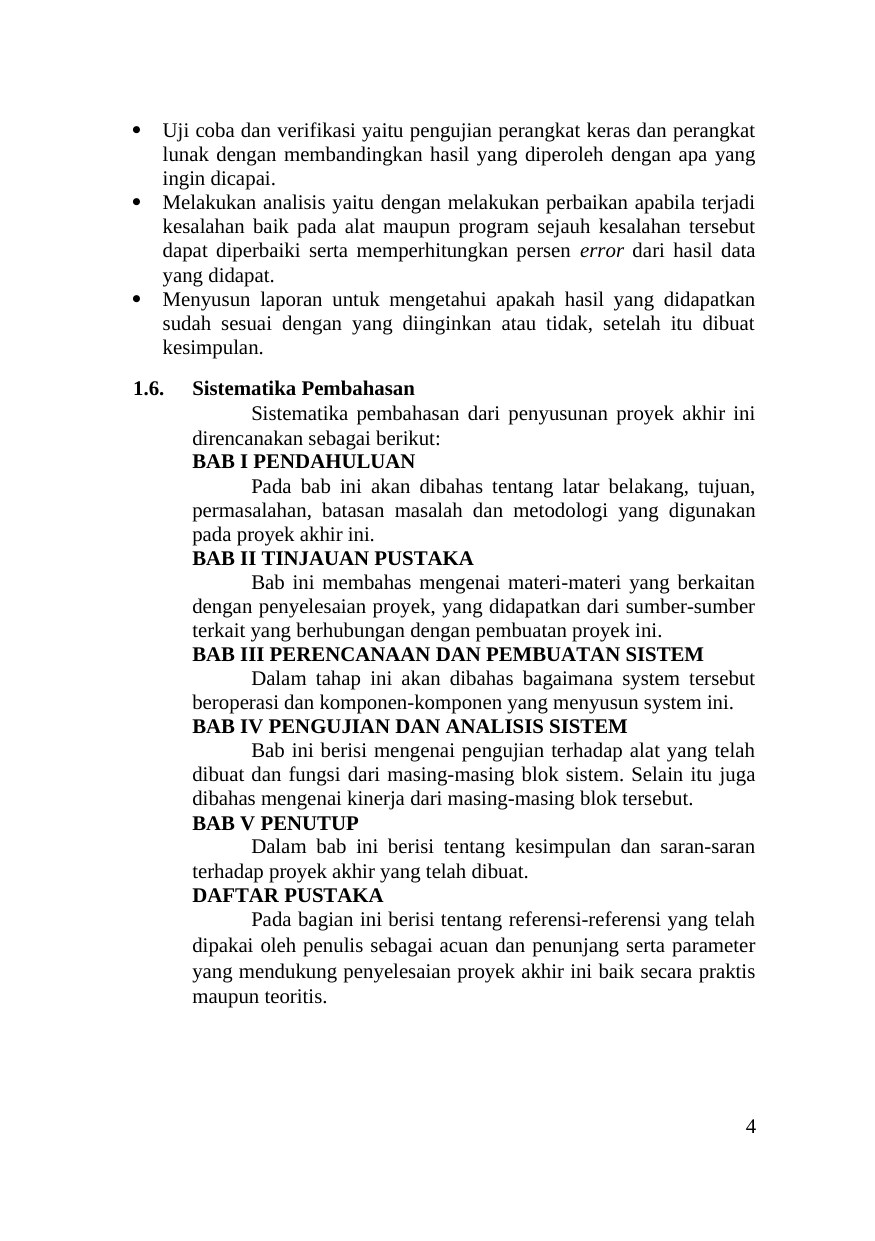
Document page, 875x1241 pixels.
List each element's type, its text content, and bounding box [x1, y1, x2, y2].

text Bab ini membahas mengenai materi-materi yang berkaitan dengan penyelesaian proyek, yang didapatkan dari sumber-sumber terkait yang berhubungan dengan pembuatan proyek ini. [192, 570, 756, 642]
text BAB III PERENCANAAN DAN PEMBUATAN SISTEM [133, 642, 756, 666]
text BAB IV PENGUJIAN DAN ANALISIS SISTEM [133, 714, 756, 738]
text Pada bagian ini berisi tentang referensi-referensi yang telah dipakai oleh penulis sebagai acuan dan penunjang serta parameter yang mendukung penyelesaian proyek akhir ini baik secara praktis maupun teoritis. [192, 907, 756, 1008]
text Bab ini berisi mengenai pengujian terhadap alat yang telah dibuat dan fungsi dari masing-masing blok sistem. Selain itu juga dibahas mengenai kinerja dari masing-masing blok tersebut. [192, 738, 756, 810]
text BAB II TINJAUAN PUSTAKA [133, 546, 756, 570]
text DAFTAR PUSTAKA [133, 883, 756, 907]
text Sistematika pembahasan dari penyusunan proyek akhir ini direncanakan sebagai berikut: [192, 401, 756, 449]
subtitle Sistematika Pembahasan [133, 375, 756, 399]
list Menyusun laporan untuk mengetahui apakah hasil yang didapatkan sudah sesuai dengan yang diinginkan atau tidak, setelah itu dibuat kesimpulan. [133, 287, 756, 359]
text Pada bab ini akan dibahas tentang latar belakang, tujuan, permasalahan, batasan masalah dan metodologi yang digunakan pada proyek akhir ini. [192, 473, 756, 546]
text Dalam bab ini berisi tentang kesimpulan dan saran-saran terhadap proyek akhir yang telah dibuat. [192, 834, 756, 883]
list Melakukan analisis yaitu dengan melakukan perbaikan apabila terjadi kesalahan baik pada alat maupun program sejauh kesalahan tersebut dapat diperbaiki serta memperhitungkan persen error dari hasil data yang didapat. [133, 190, 756, 287]
text BAB I PENDAHULUAN [133, 449, 756, 473]
text BAB V PENUTUP [133, 810, 756, 834]
list Uji coba dan verifikasi yaitu pengujian perangkat keras dan perangkat lunak dengan membandingkan hasil yang diperoleh dengan apa yang ingin dicapai. [133, 118, 756, 190]
text Dalam tahap ini akan dibahas bagaimana system tersebut beroperasi dan komponen-komponen yang menyusun system ini. [192, 666, 756, 714]
